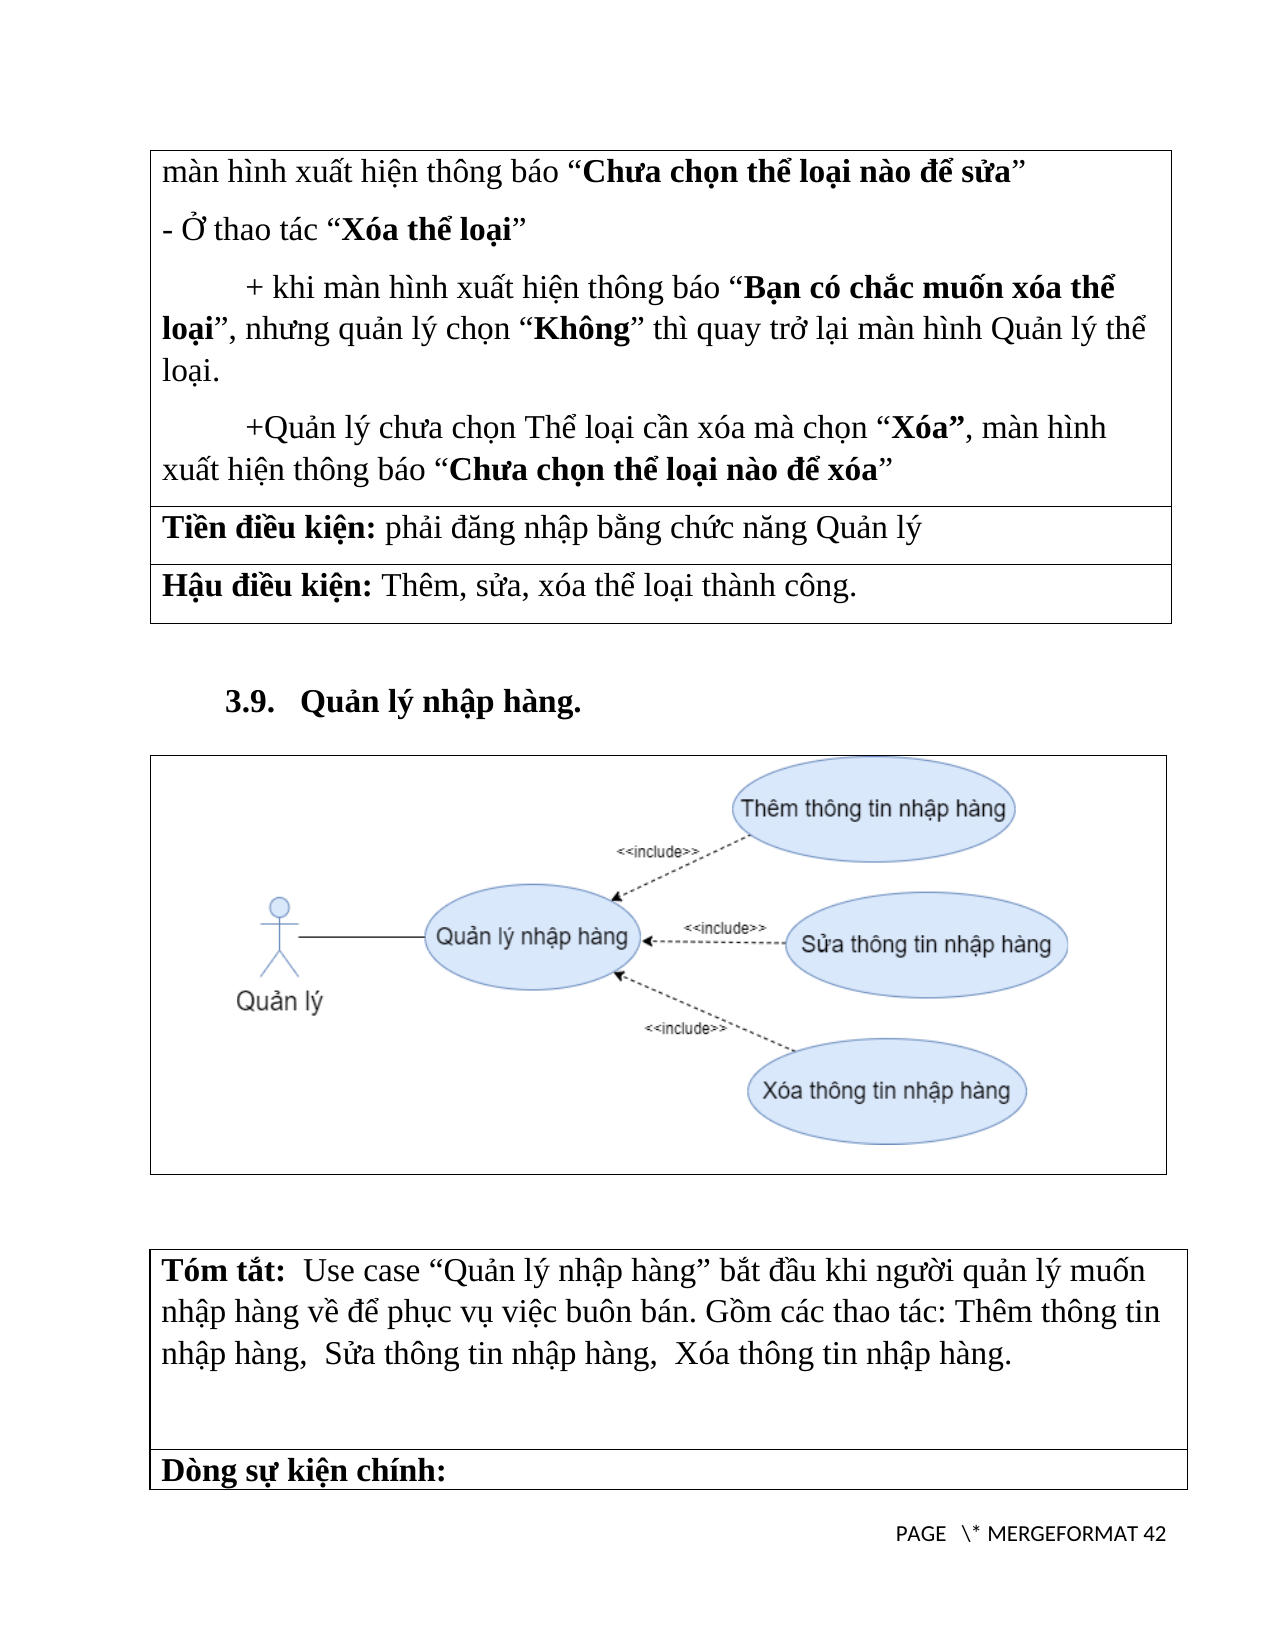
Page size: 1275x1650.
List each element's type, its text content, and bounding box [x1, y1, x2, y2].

picture [236, 756, 1069, 1145]
table_cell Hậu điều kiện: Thêm, sửa, xóa thể loại thành công. [151, 565, 1171, 622]
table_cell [151, 1450, 1187, 1488]
table_header [151, 756, 1166, 1174]
list Quản lý nhập hàng. [225, 681, 1167, 719]
table_header Tóm tắt: Use case “Quản lý nhập hàng” bắt đầu khi người quản lý muốn nhập hàng về để phục vụ việc buôn bán. Gồm các thao tác: Thêm thông tin nhập hàng, Sửa thông tin nhập hàng, Xóa thông tin nhập hàng. [151, 1250, 1187, 1449]
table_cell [151, 151, 1171, 506]
table_cell Tiền điều kiện: phải đăng nhập bằng chức năng Quản lý [151, 507, 1171, 564]
